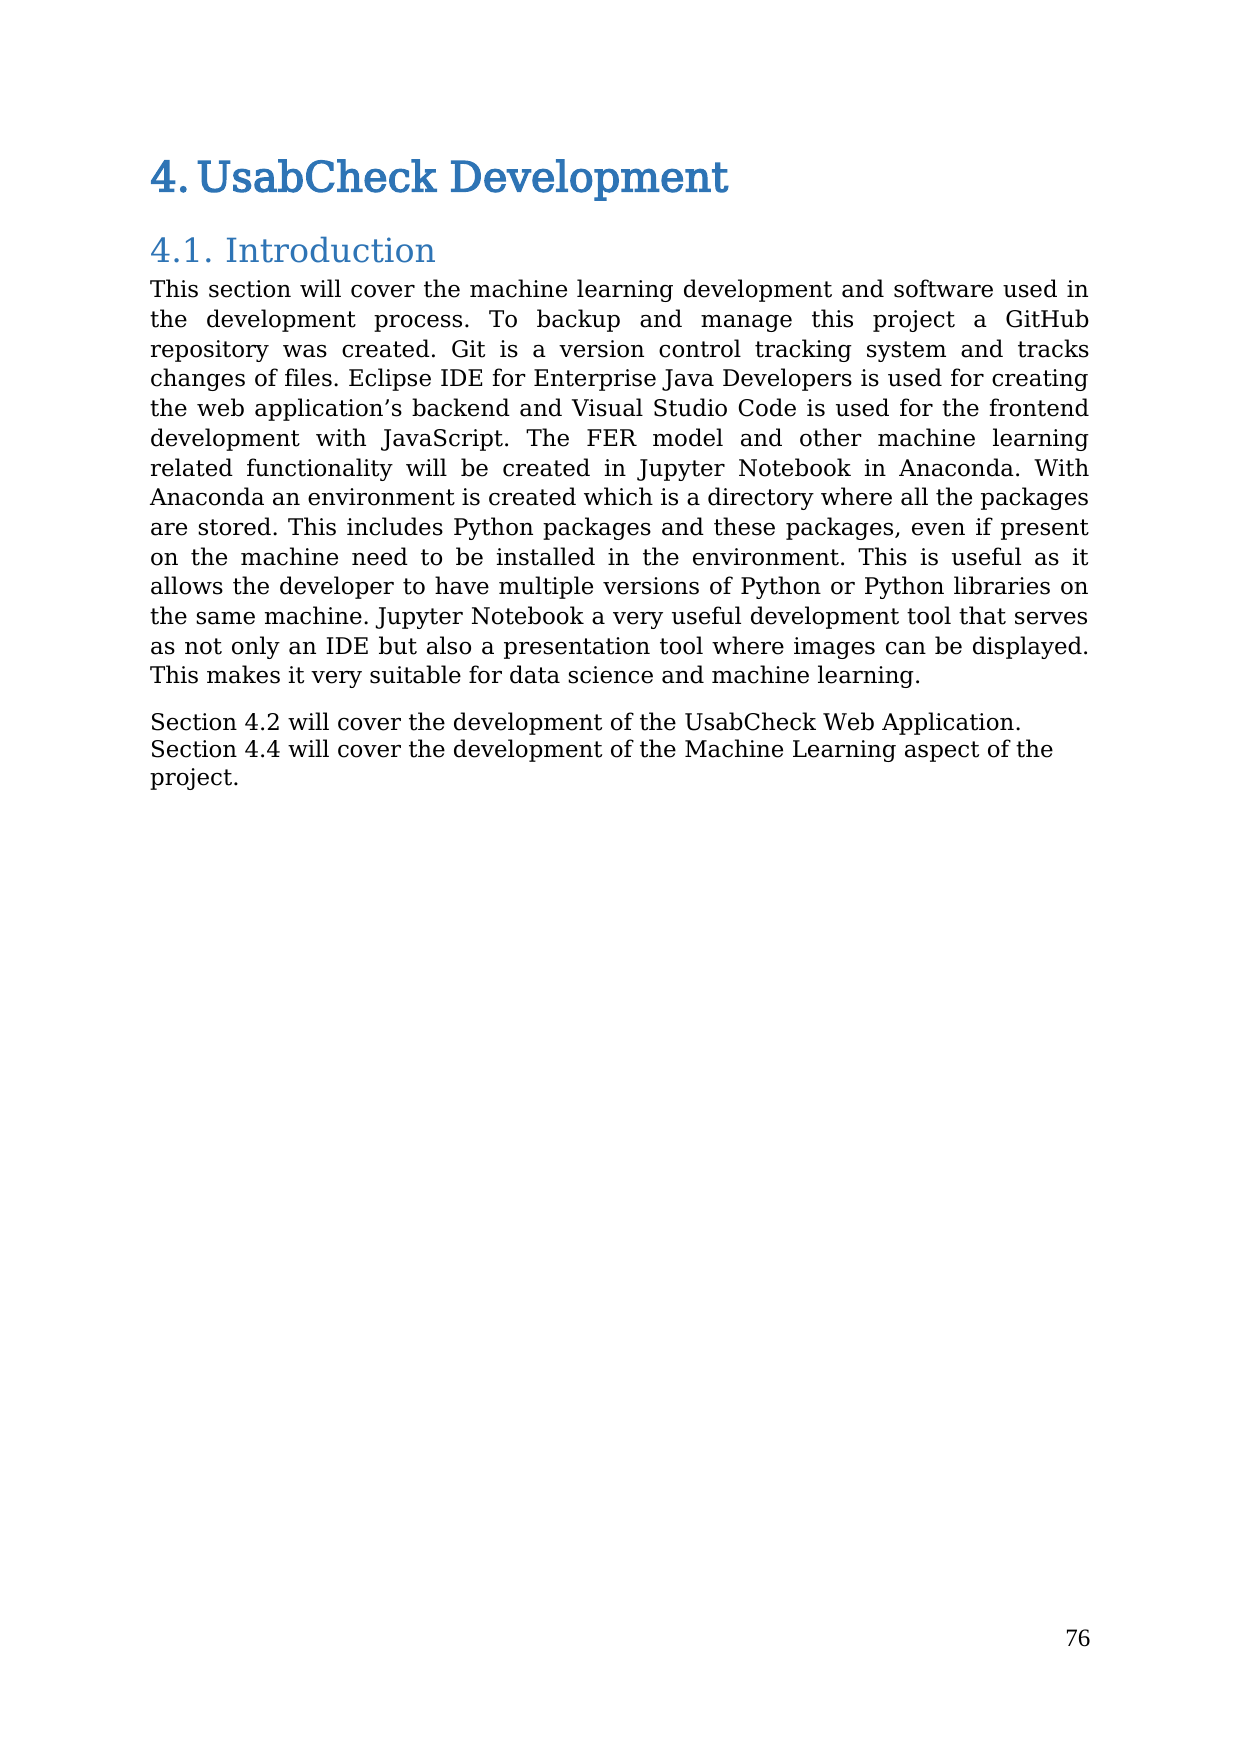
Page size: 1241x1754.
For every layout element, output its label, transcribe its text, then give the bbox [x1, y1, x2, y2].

text Section 4.3 will cover the development of the Machine Learning aspect of the project. [150, 735, 1090, 790]
subtitle Introduction [150, 229, 1090, 269]
text This section will cover the machine learning development and software used in the development process. To backup and manage this project a GitHub repository was created. Git is a version control tracking system and tracks changes of files. Eclipse IDE for Enterprise Java Developers is used for creating the web application’s backend and Visual Studio Code is used for the frontend development with JavaScript. The FER model and other machine learning related functionality will be created in Jupyter Notebook in Anaconda. With Anaconda an environment is created which is a directory where all the packages are stored. This includes Python packages and these packages, even if present on the machine need to be installed in the environment. This is useful as it allows the developer to have multiple versions of Python or Python libraries on the same machine. Jupyter Notebook a very useful development tool that serves as not only an IDE but also a presentation tool where images can be displayed. This makes it very suitable for data science and machine learning. [150, 275, 1090, 688]
text Section 4.2 will cover the development of the UsabCheck Web Application. [150, 707, 1090, 735]
subtitle UsabCheck Development [150, 150, 1090, 200]
